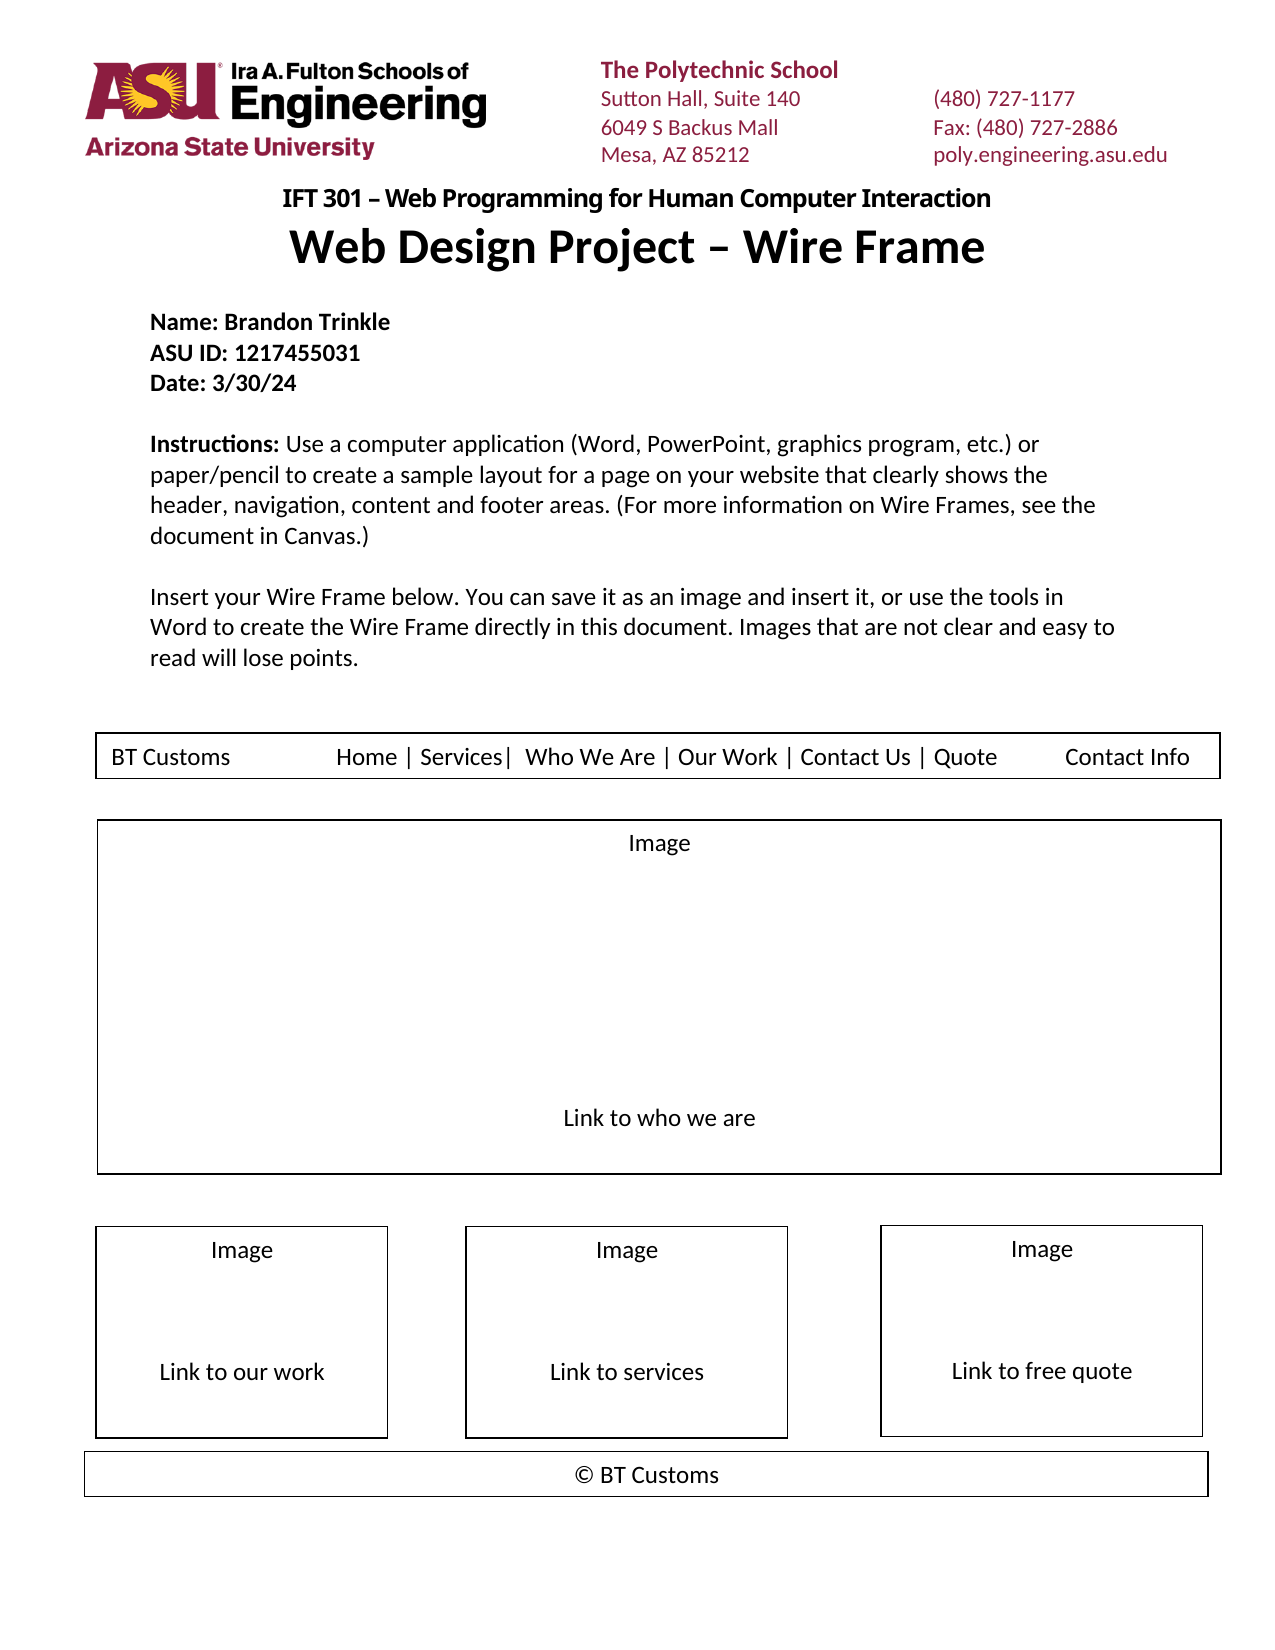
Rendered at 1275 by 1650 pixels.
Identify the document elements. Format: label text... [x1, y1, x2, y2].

text Web Design Project – Wire Frame [150, 214, 1125, 276]
picture [85, 62, 486, 160]
text Name: Brandon Trinkle [150, 306, 1125, 337]
text Date: 3/30/24 [150, 367, 1125, 398]
text Insert your Wire Frame below. You can save it as an image and insert it, or use the tools in Word to create the Wire Frame directly in this document. Images that are not clear and easy to read will lose points. [150, 581, 1125, 672]
text ASU ID: 1217455031 [150, 337, 1125, 367]
title IFT 301 – Web Programming for Human Computer Interaction [150, 181, 1125, 214]
text Instructions: Use a computer application (Word, PowerPoint, graphics program, etc.) or paper/pencil to create a sample layout for a page on your website that clearly shows the header, navigation, content and footer areas. (For more information on Wire Frames, see the document in Canvas.) [150, 428, 1125, 550]
